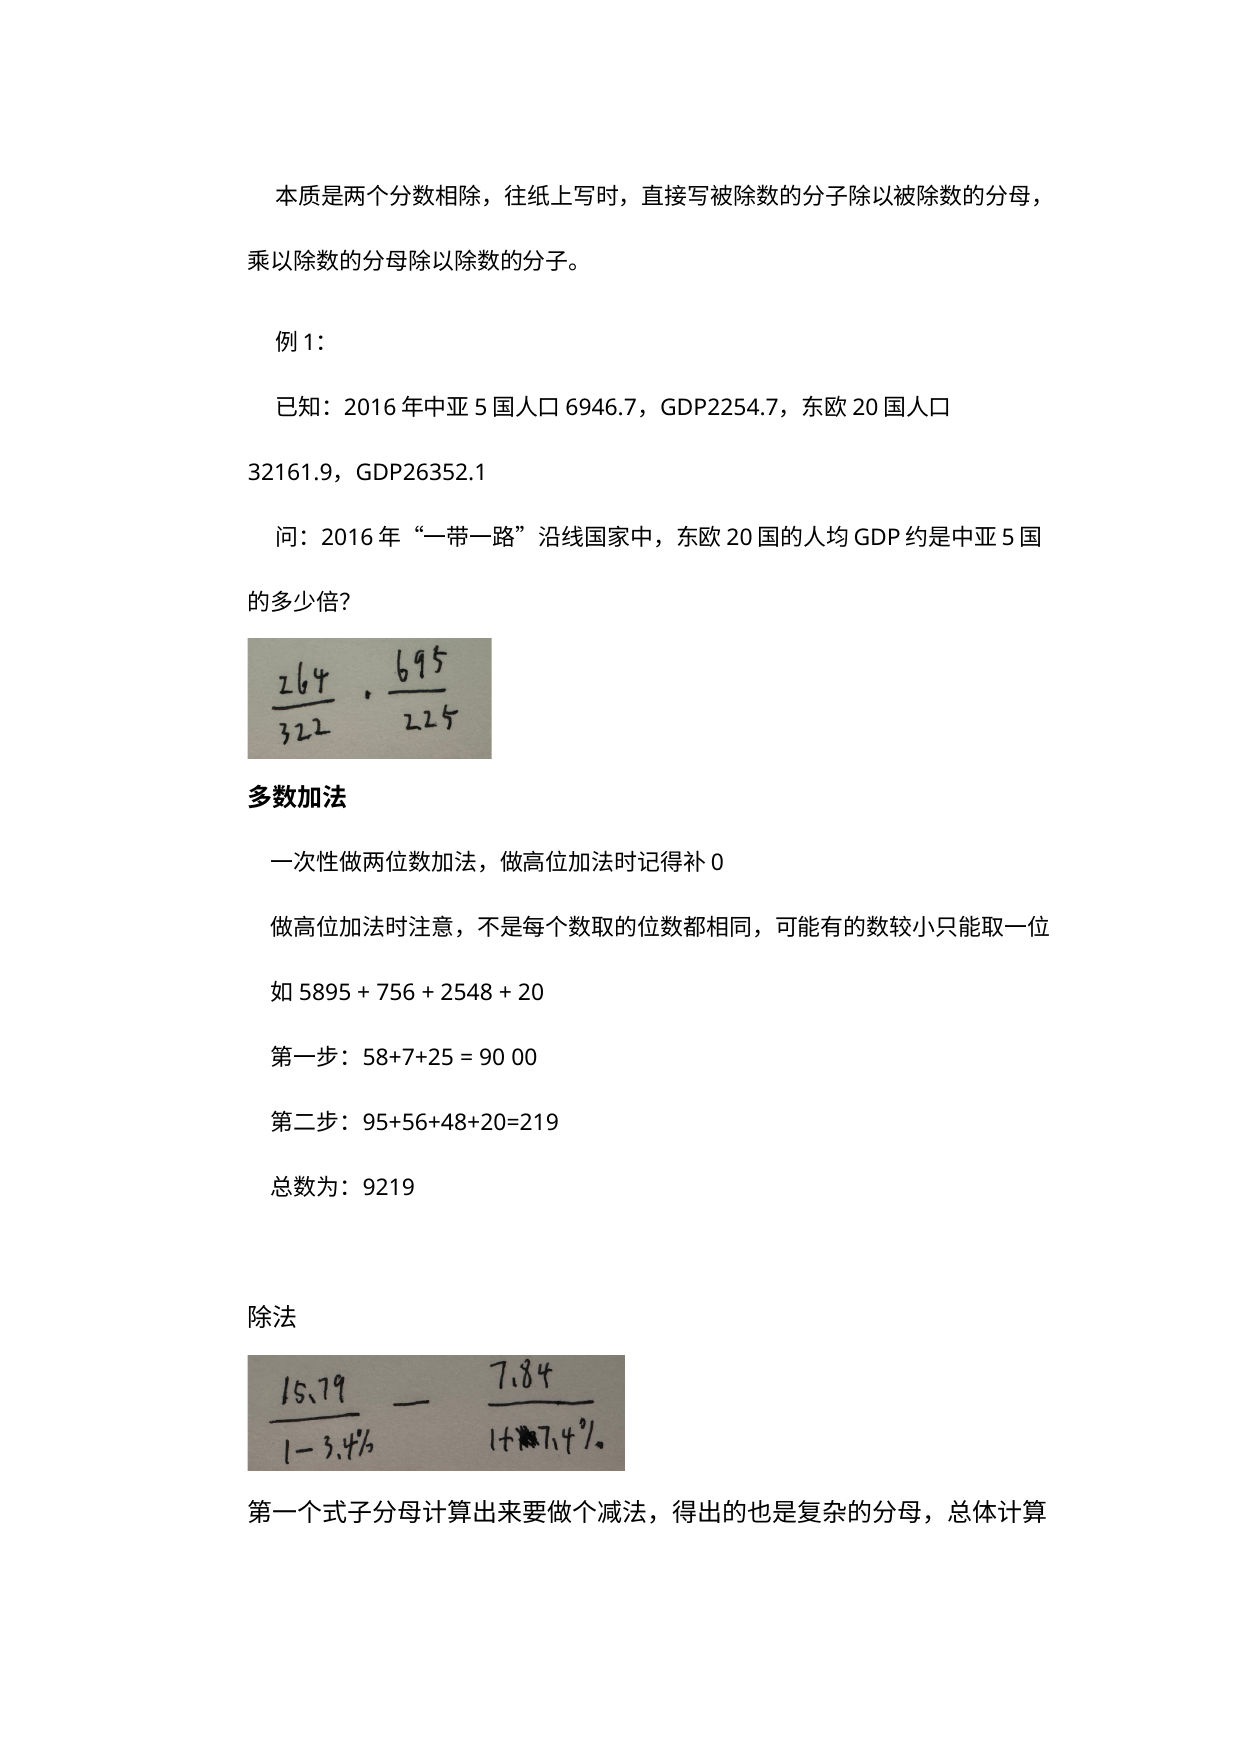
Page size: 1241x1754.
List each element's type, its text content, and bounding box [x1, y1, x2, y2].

list 已知：2016年中亚5国人口6946.7，GDP2254.7，东欧20国人口32161.9，GDP26352.1 [248, 373, 1053, 503]
list 问：2016年“一带一路”沿线国家中，东欧20国的人均GDP约是中亚5国的多少倍？ [248, 503, 1053, 633]
list 做高位加法时注意，不是每个数取的位数都相同，可能有的数较小只能取一位 [248, 893, 1053, 958]
list 第二步：95+56+48+20=219 [248, 1088, 1053, 1153]
list 第一步：58+7+25 = 90 00 [248, 1023, 1053, 1088]
list 除法 [248, 1283, 1053, 1348]
list 本质是两个分数相除，往纸上写时，直接写被除数的分子除以被除数的分母，乘以除数的分母除以除数的分子。 [248, 162, 1053, 292]
list 如 5895 + 756 + 2548 + 20 [248, 958, 1053, 1023]
list 例1： [248, 308, 1053, 373]
list 总数为：9219 [248, 1153, 1053, 1218]
list 多数加法 [248, 763, 1053, 828]
picture [247, 1355, 625, 1471]
list 一次性做两位数加法，做高位加法时记得补0 [248, 828, 1053, 893]
picture [247, 638, 492, 759]
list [248, 1478, 1053, 1543]
